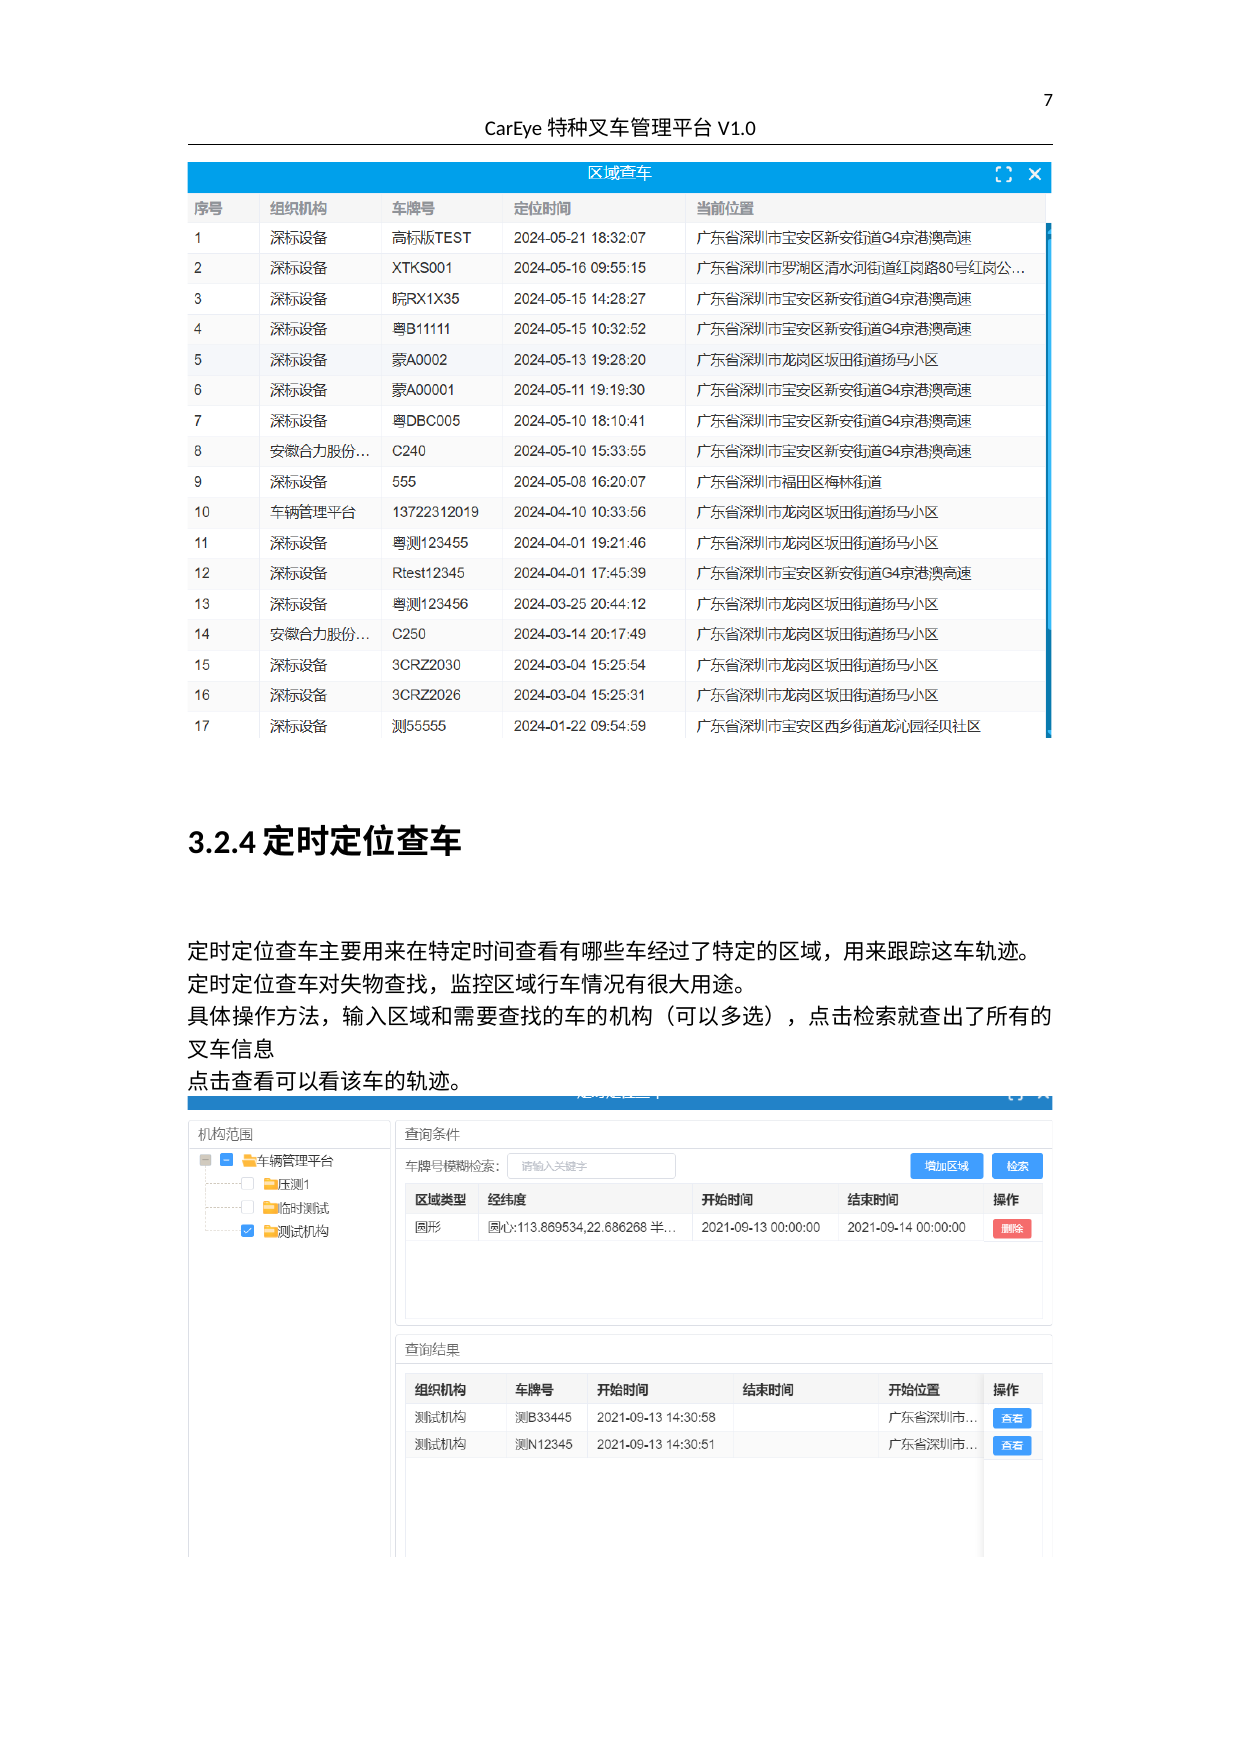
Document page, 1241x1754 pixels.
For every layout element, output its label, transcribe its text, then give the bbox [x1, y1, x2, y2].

picture [187, 194, 1052, 738]
picture [187, 1096, 1053, 1557]
subtitle 定时定位查车 [187, 807, 1053, 872]
text 定时定位查车对失物查找，监控区域行车情况有很大用途。 [187, 966, 1053, 999]
text 定时定位查车主要用来在特定时间查看有哪些车经过了特定的区域，用来跟踪这车轨迹。 [187, 934, 1053, 966]
picture [1031, 170, 1039, 178]
text 具体操作方法，输入区域和需要查找的车的机构（可以多选），点击检索就查出了所有的叉车信息 [187, 999, 1053, 1064]
text 点击查看可以看该车的轨迹。 [187, 1064, 1053, 1096]
